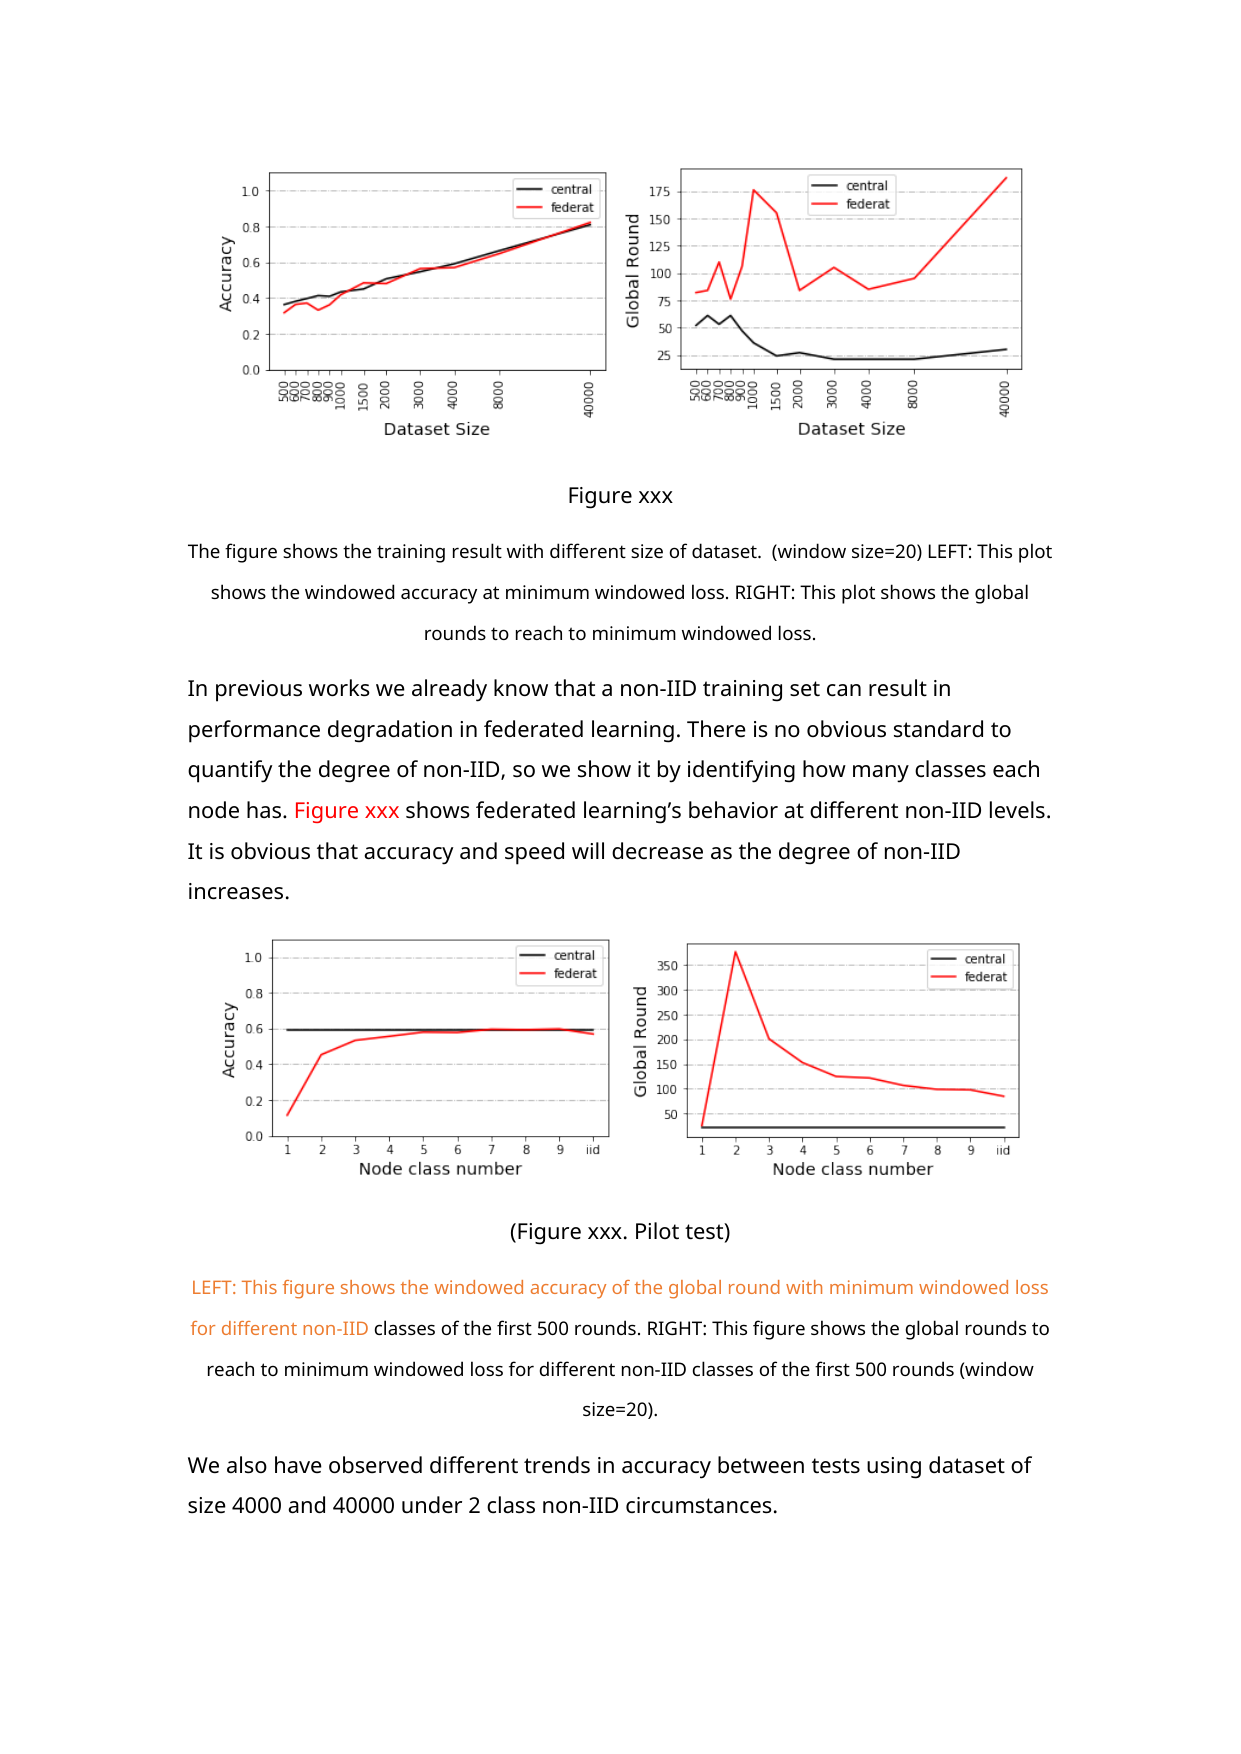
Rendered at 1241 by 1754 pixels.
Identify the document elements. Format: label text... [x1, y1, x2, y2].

picture [211, 165, 614, 446]
picture [214, 931, 617, 1187]
text LEFT: This figure shows the windowed accuracy of the global round with minimum windowed loss for different non-IID classes of the first 500 rounds. RIGHT: This figure shows the global rounds to reach to minimum windowed loss for different non-IID classes of the first 500 rounds (window size=20). [187, 1271, 1053, 1426]
text Figure xxx [187, 478, 1053, 511]
picture [618, 162, 1030, 446]
text The figure shows the training result with different size of dataset. (window size=20) LEFT: This plot shows the windowed accuracy at minimum windowed loss. RIGHT: This plot shows the global rounds to reach to minimum windowed loss. [187, 535, 1053, 649]
text (Figure xxx. Pilot test) [187, 1214, 1053, 1247]
text In previous works we already know that a non-IID training set can result in performance degradation in federated learning. There is no obvious standard to quantify the degree of non-IID, so we show it by identifying how many classes each node has. Figure xxx shows federated learning’s behavior at different non-IID levels. It is obvious that accuracy and speed will decrease as the degree of non-IID increases. [187, 672, 1053, 907]
picture [626, 935, 1027, 1187]
text We also have observed different trends in accuracy between tests using dataset of size 4000 and 40000 under 2 class non-IID circumstances. [187, 1448, 1053, 1522]
